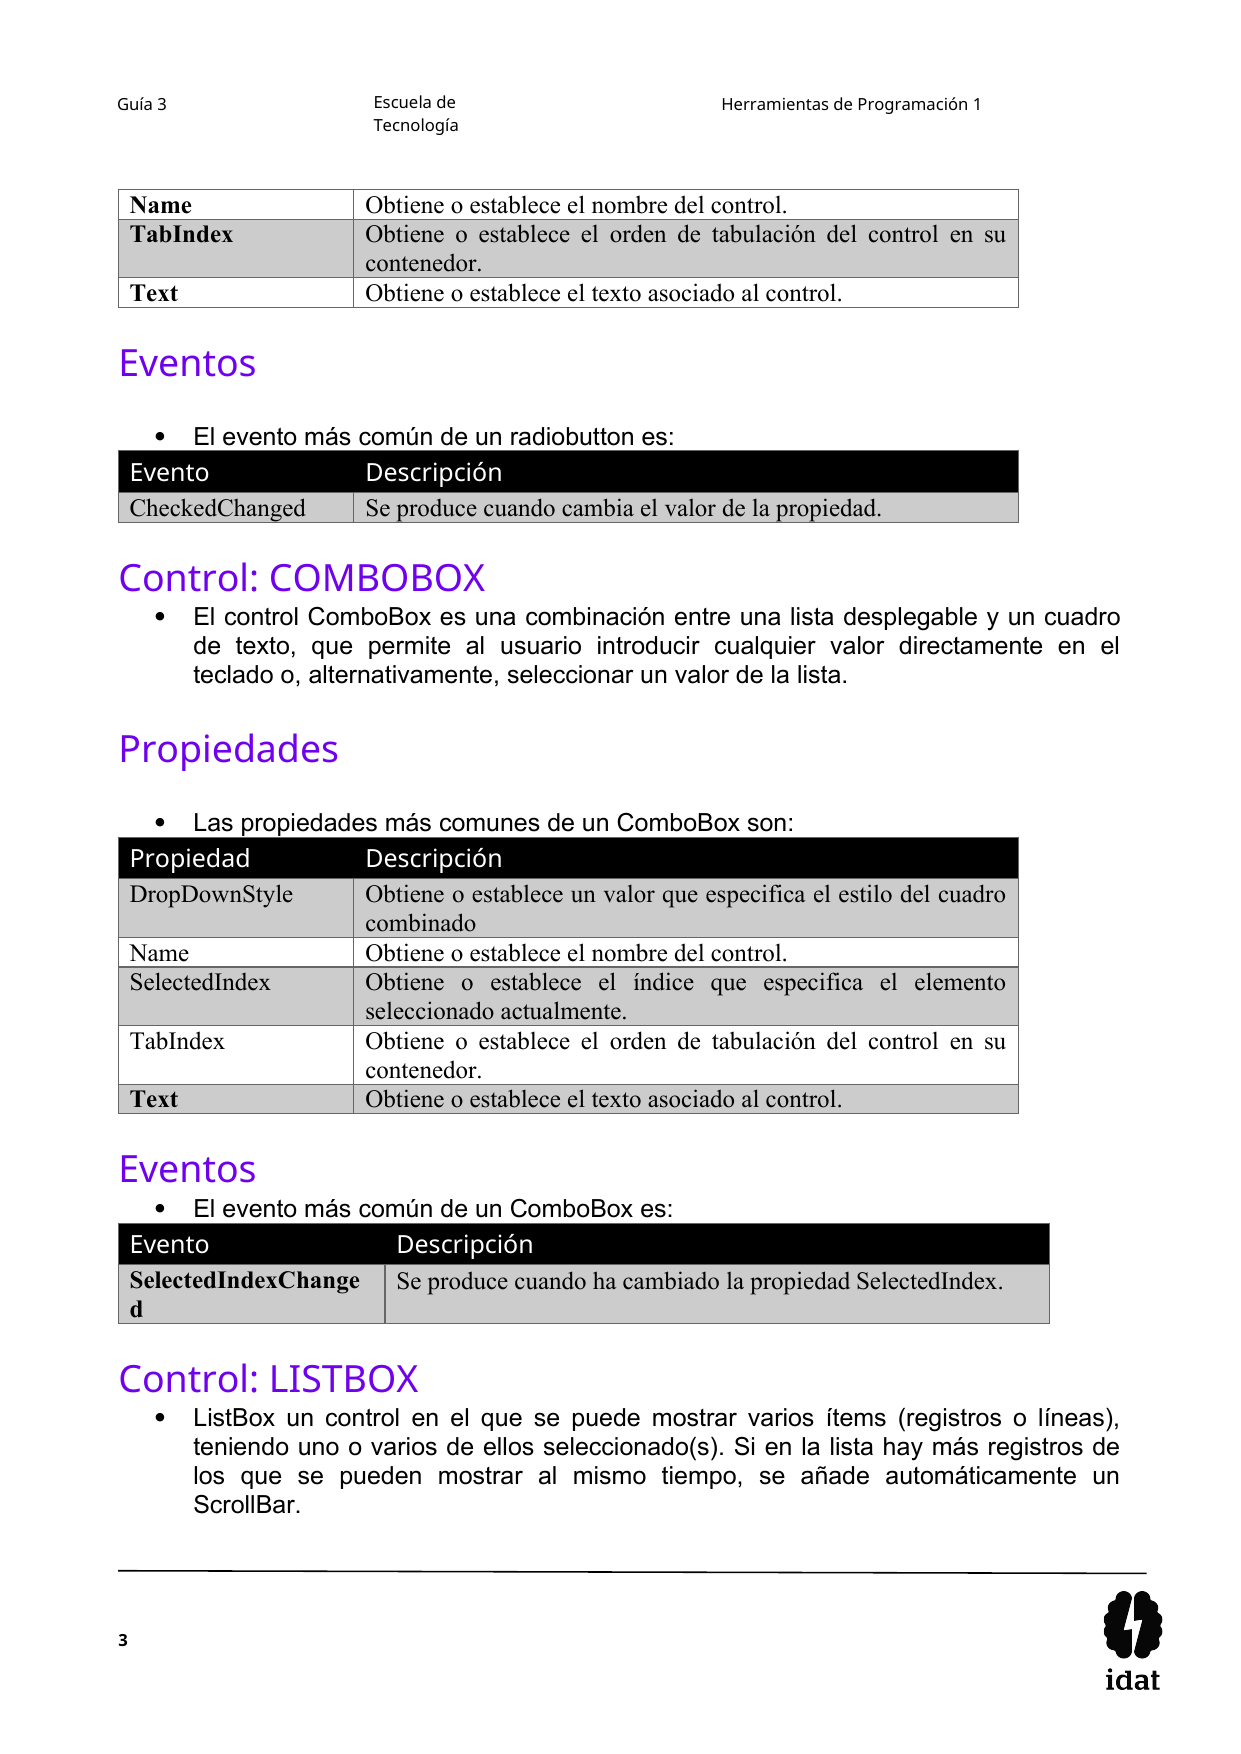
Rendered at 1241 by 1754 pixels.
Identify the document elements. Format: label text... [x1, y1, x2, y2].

table_cell Se produce cuando ha cambiado la propiedad SelectedIndex. [386, 1265, 1049, 1323]
table_cell Obtiene o establece el texto asociado al control. [354, 1085, 1018, 1113]
table_cell Obtiene o establece el nombre del control. [354, 938, 1018, 966]
table_header Evento [119, 1224, 385, 1264]
table_cell TabIndex [119, 220, 353, 277]
picture [1103, 1591, 1163, 1690]
table_cell Name [119, 938, 353, 966]
table_cell Name [119, 190, 353, 218]
text Eventos [118, 1143, 1122, 1194]
text Control: LISTBOX [118, 1352, 1122, 1403]
table_cell TabIndex [119, 1026, 353, 1083]
table_cell DropDownStyle [119, 879, 353, 937]
table_cell Text [119, 278, 353, 307]
table_header Descripción [354, 451, 1018, 492]
table_cell CheckedChanged [119, 493, 353, 522]
table_cell Se produce cuando cambia el valor de la propiedad. [354, 493, 1018, 522]
text Propiedades [118, 723, 1122, 774]
table_cell SelectedIndex [119, 968, 353, 1025]
table_header Descripción [354, 838, 1018, 878]
table_header Descripción [385, 1224, 1049, 1264]
list El control ComboBox es una combinación entre una lista desplegable y un cuadro de texto, que permite al usuario introducir cualquier valor directamente en el teclado o, alternativamente, seleccionar un valor de la lista. [156, 602, 1122, 688]
table_cell Obtiene o establece el índice que especifica el elemento seleccionado actualmente. [354, 968, 1018, 1025]
table_cell Text [119, 1085, 353, 1113]
table_header Propiedad [119, 838, 354, 878]
table_cell Obtiene o establece el nombre del control. [354, 190, 1018, 218]
subtitle Control: COMBOBOX [118, 551, 1122, 602]
table_cell Obtiene o establece el orden de tabulación del control en su contenedor. [354, 1026, 1018, 1083]
list Las propiedades más comunes de un ComboBox son: [156, 808, 1122, 837]
list El evento más común de un ComboBox es: [156, 1194, 1122, 1223]
table_cell SelectedIndexChanged [119, 1265, 384, 1323]
list El evento más común de un radiobutton es: [156, 421, 1122, 450]
list ListBox un control en el que se puede mostrar varios ítems (registros o líneas), teniendo uno o varios de ellos seleccionado(s). Si en la lista hay más registros de los que se pueden mostrar al mismo tiempo, se añade automáticamente un ScrollBar. [156, 1403, 1122, 1518]
text Eventos [118, 336, 1122, 387]
table_cell Obtiene o establece el orden de tabulación del control en su contenedor. [354, 220, 1018, 277]
table_header Evento [119, 451, 354, 492]
table_cell Obtiene o establece el texto asociado al control. [354, 278, 1018, 307]
table_cell Obtiene o establece un valor que especifica el estilo del cuadro combinado [354, 879, 1018, 937]
